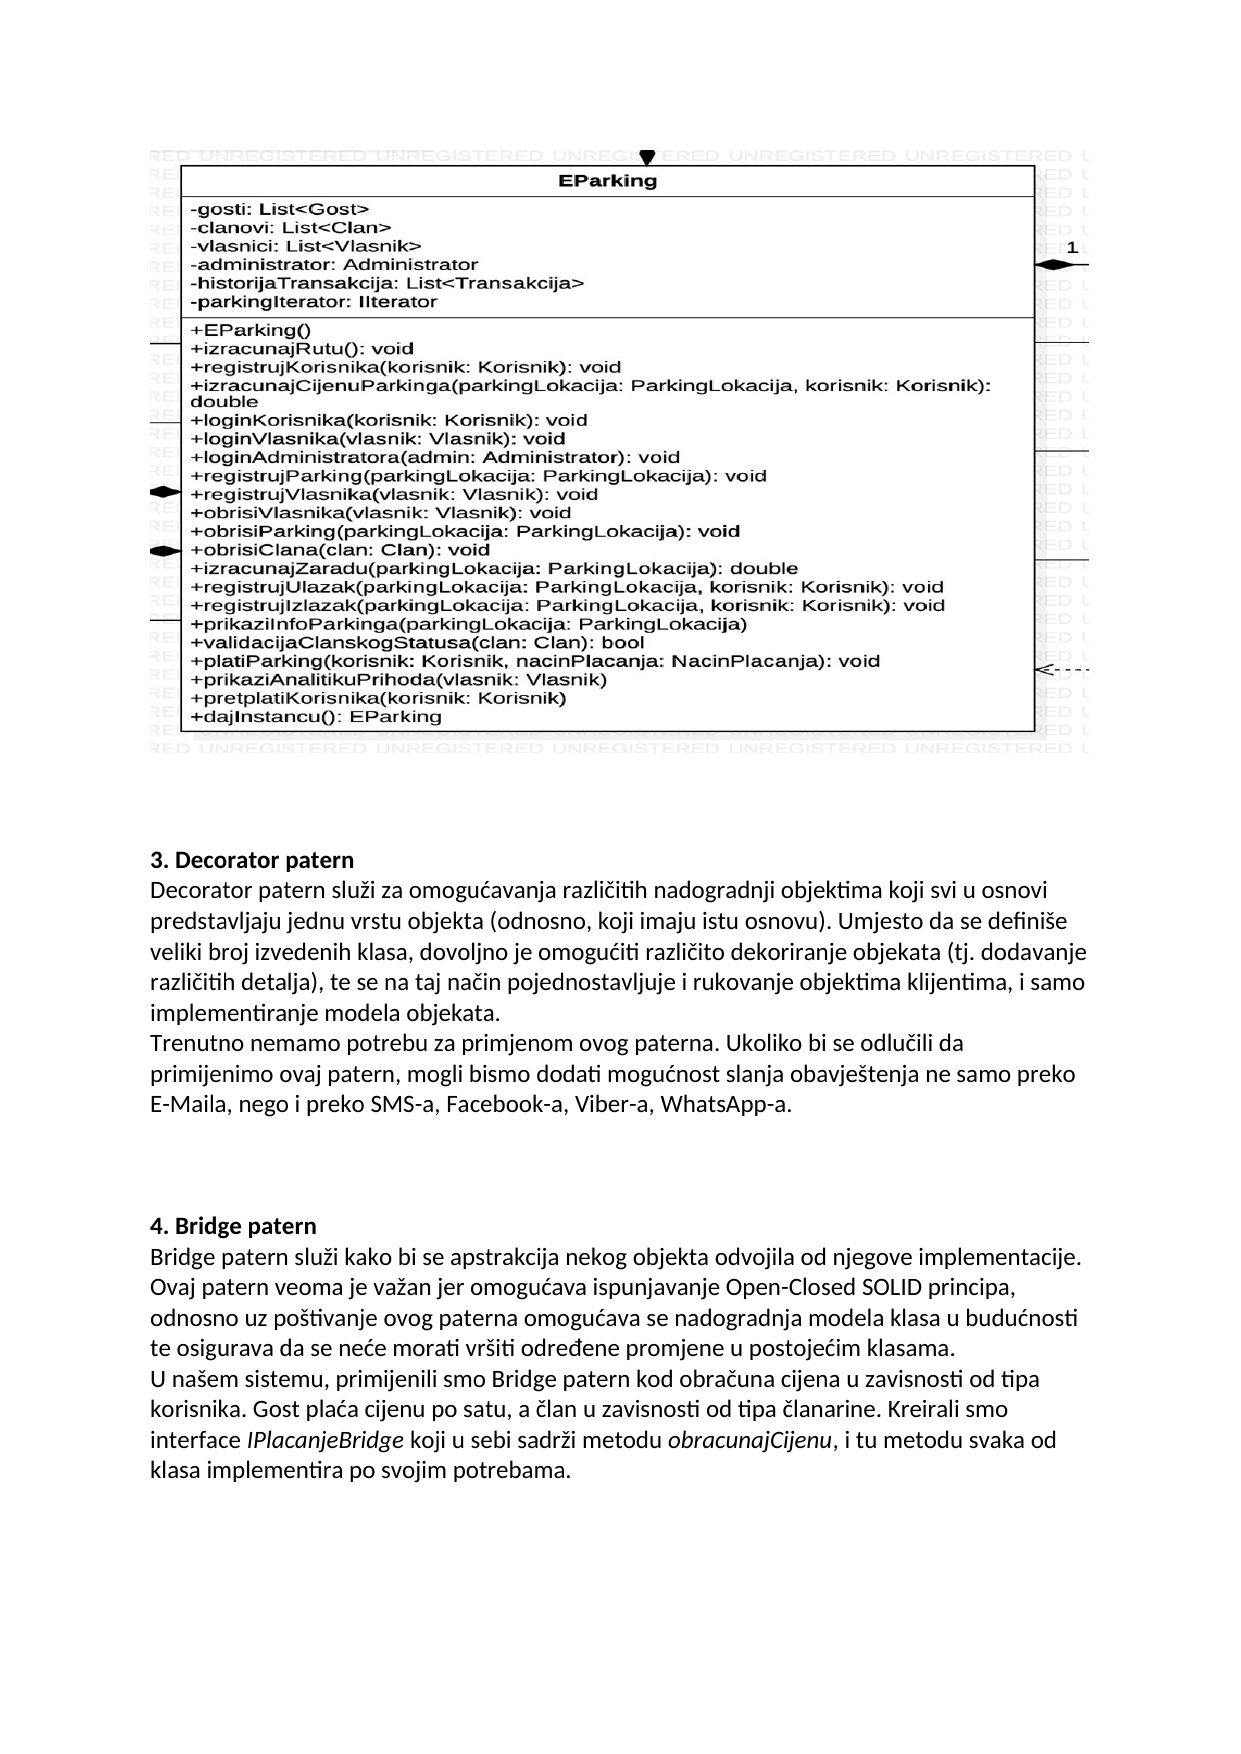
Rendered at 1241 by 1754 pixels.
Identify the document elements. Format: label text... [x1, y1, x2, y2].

text U našem sistemu, primijenili smo Bridge patern kod obračuna cijena u zavisnosti od tipa korisnika. Gost plaća cijenu po satu, a član u zavisnosti od tipa članarine. Kreirali smo [150, 1363, 1090, 1424]
text interface IPlacanjeBridge koji u sebi sadrži metodu obracunajCijenu, i tu metodu svaka od klasa implementira po svojim potrebama. [150, 1424, 1090, 1485]
text 4. Bridge patern [150, 1210, 1090, 1241]
text Trenutno nemamo potrebu za primjenom ovog paterna. Ukoliko bi se odlučili da primijenimo ovaj patern, mogli bismo dodati mogućnost slanja obavještenja ne samo preko E-Maila, nego i preko SMS-a, Facebook-a, Viber-a, WhatsApp-a. [150, 1027, 1090, 1119]
text Decorator patern služi za omogućavanja različitih nadogradnji objektima koji svi u osnovi predstavljaju jednu vrstu objekta (odnosno, koji imaju istu osnovu). Umjesto da se definiše veliki broj izvedenih klasa, dovoljno je omogućiti različito dekoriranje objekata (tj. dodavanje različitih detalja), te se na taj način pojednostavljuje i rukovanje objektima klijentima, i samo implementiranje modela objekata. [150, 874, 1090, 1027]
picture [150, 150, 1089, 753]
text Bridge patern služi kako bi se apstrakcija nekog objekta odvojila od njegove implementacije. Ovaj patern veoma je važan jer omogućava ispunjavanje Open-Closed SOLID principa, odnosno uz poštivanje ovog paterna omogućava se nadogradnja modela klasa u budućnosti te osigurava da se neće morati vršiti određene promjene u postojećim klasama. [150, 1241, 1090, 1363]
text 3. Decorator patern [150, 844, 1090, 874]
